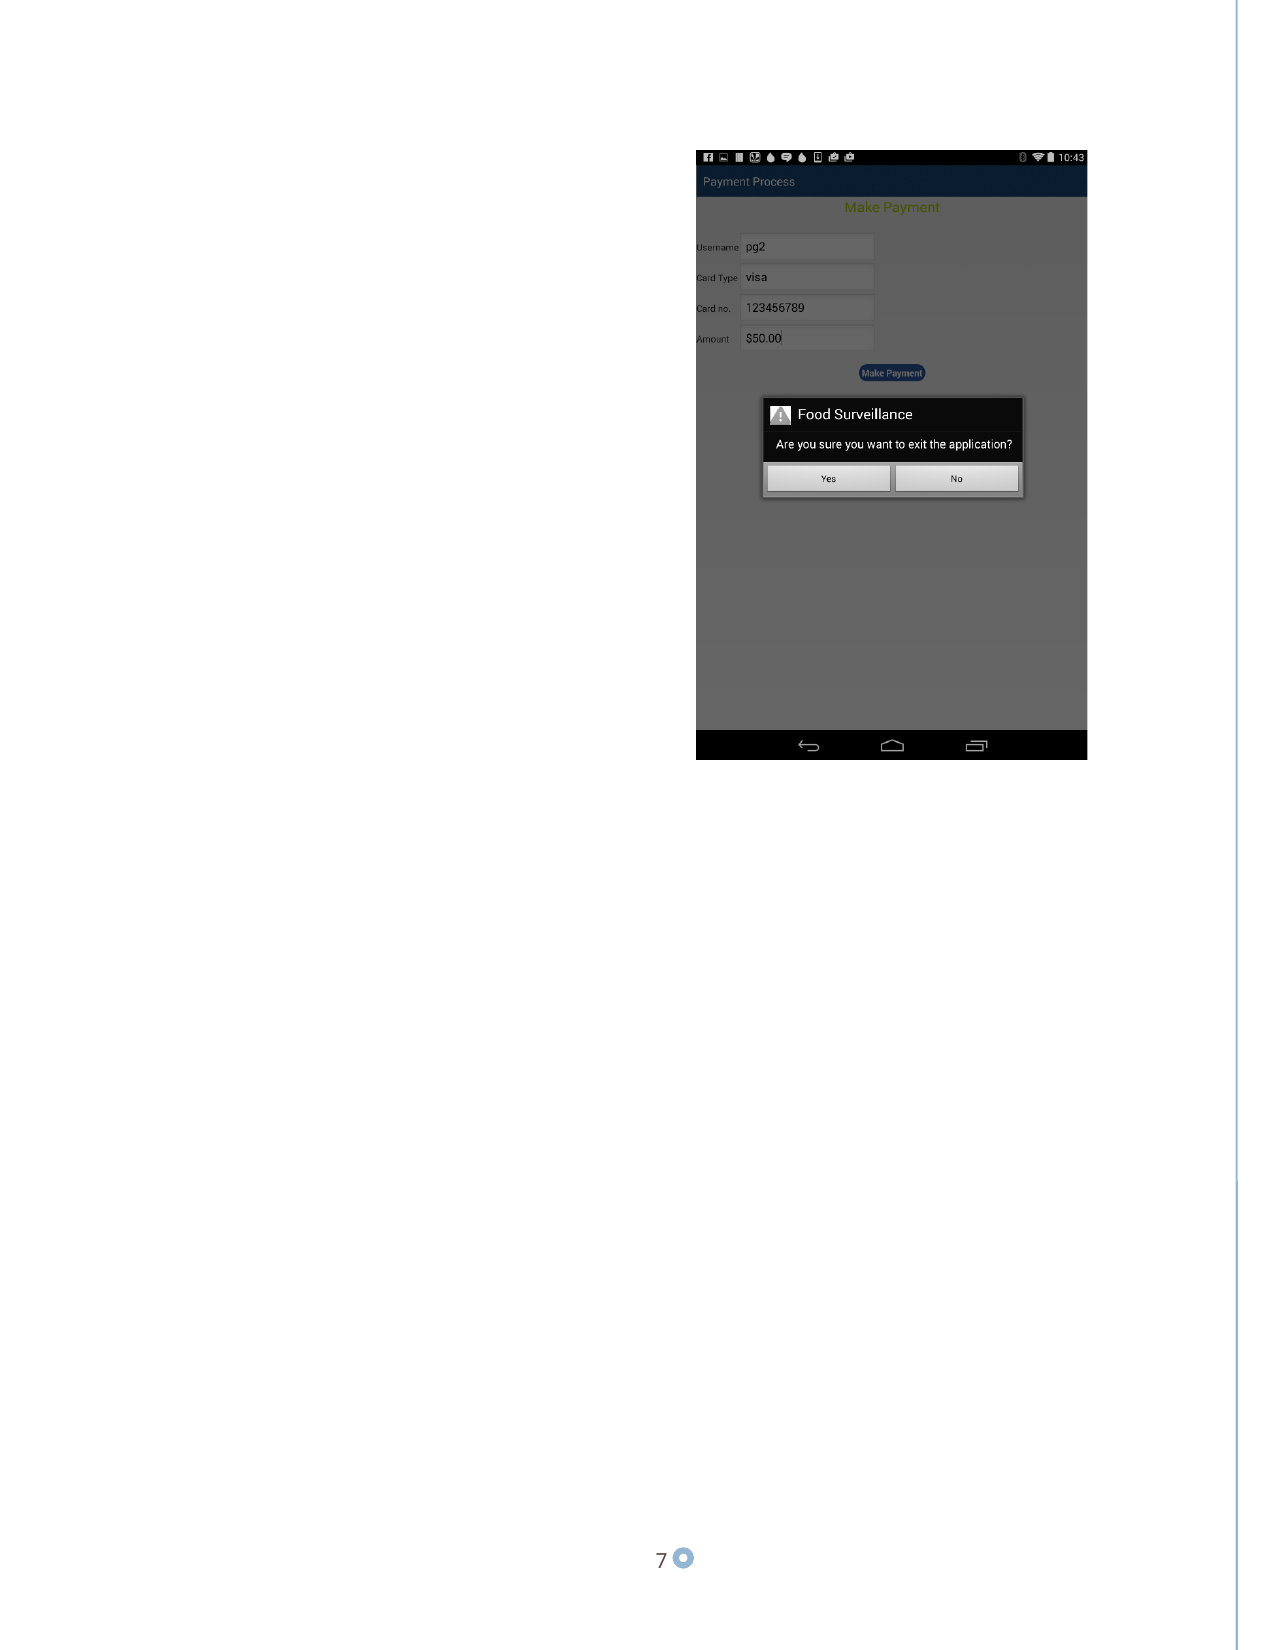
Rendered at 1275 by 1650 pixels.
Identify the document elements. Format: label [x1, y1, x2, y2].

picture [696, 150, 1088, 760]
